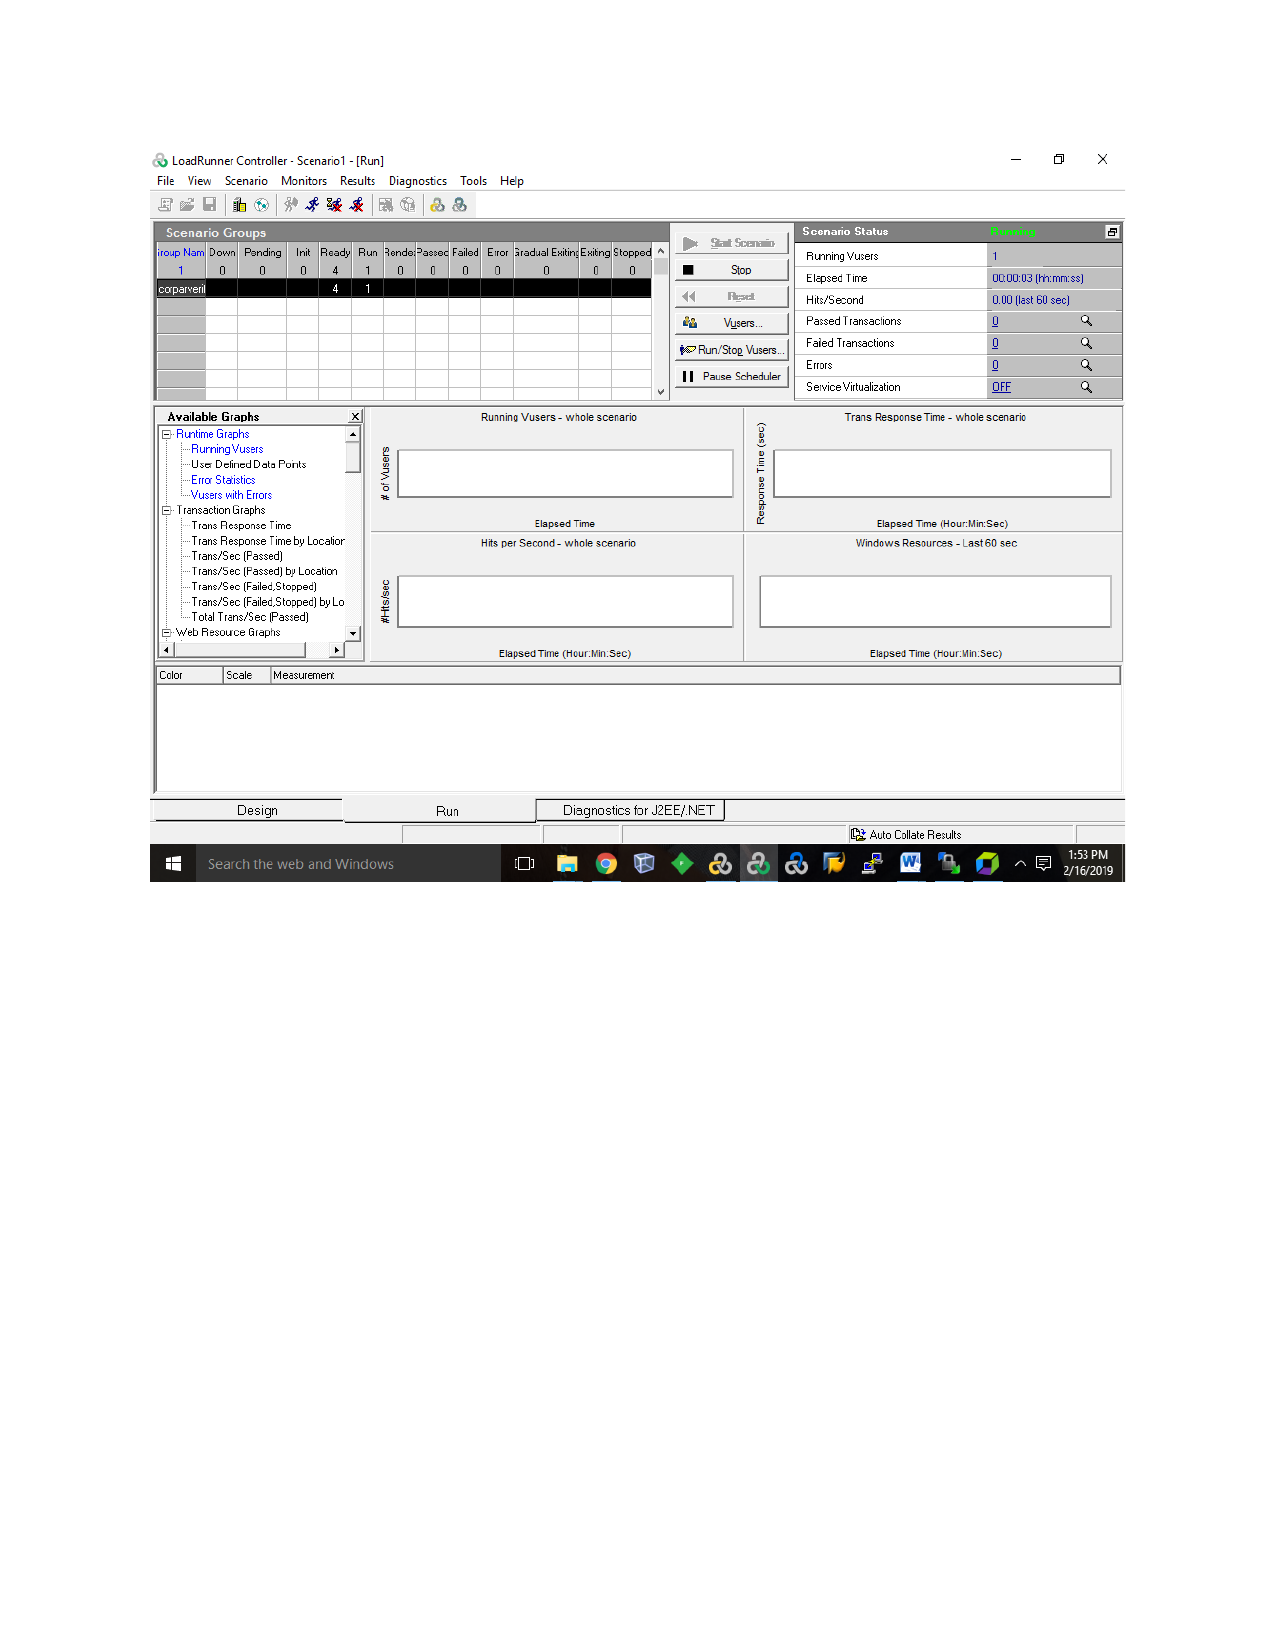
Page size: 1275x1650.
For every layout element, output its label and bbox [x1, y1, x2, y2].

picture [150, 150, 1125, 882]
